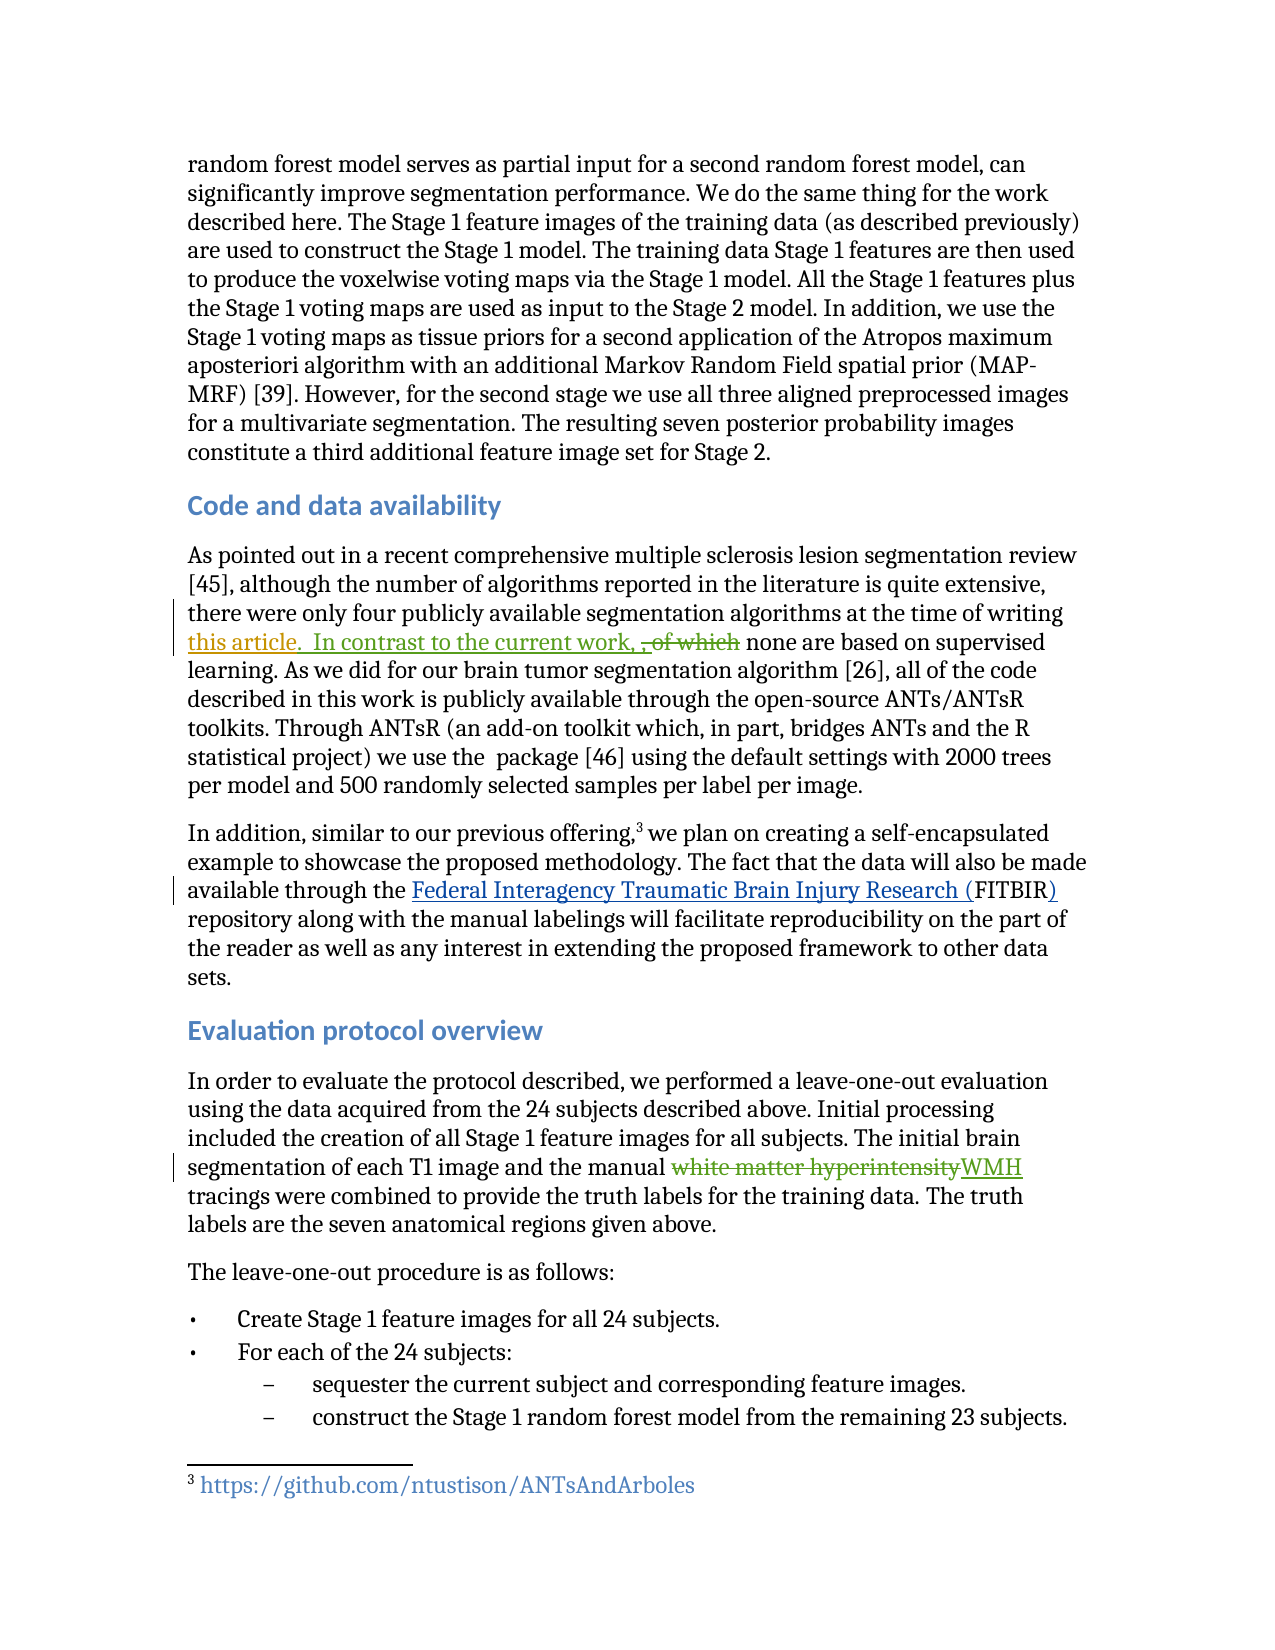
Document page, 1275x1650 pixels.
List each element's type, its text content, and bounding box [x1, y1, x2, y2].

subtitle Code and data availability [187, 487, 1087, 523]
text In order to evaluate the protocol described, we performed a leave-one-out evaluation using the data acquired from the 24 subjects described above. Initial processing included the creation of all Stage 1 feature images for all subjects. The initial brain segmentation of each T1 image and the manual tracings were combined to provide the truth labels for the training data. The truth labels are the seven anatomical regions given above. [187, 1067, 1087, 1239]
text The leave-one-out procedure is as follows: [187, 1258, 1087, 1287]
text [187, 150, 1087, 466]
subtitle Evaluation protocol overview [187, 1012, 1087, 1048]
list sequester the current subject and corresponding feature images. [262, 1370, 1087, 1399]
text As pointed out in a recent comprehensive multiple sclerosis lesion segmentation review [45], although the number of algorithms reported in the literature is quite extensive, there were only four publicly available segmentation algorithms at the time of writing none are based on supervised learning. As we did for our brain tumor segmentation algorithm [26], all of the code described in this work is publicly available through the open-source ANTs/ANTsR toolkits. Through ANTsR (an add-on toolkit which, in part, bridges ANTs and the R statistical project) we use the package [46] using the default settings with 2000 trees per model and 500 randomly selected samples per label per image. [187, 541, 1087, 800]
text In addition, similar to our previous offering, we plan on creating a self-encapsulated example to showcase the proposed methodology. The fact that the data will also be made available through the FITBIR repository along with the manual labelings will facilitate reproducibility on the part of the reader as well as any interest in extending the proposed framework to other data sets. [187, 819, 1087, 991]
list For each of the 24 subjects: [187, 1338, 1087, 1367]
list construct the Stage 1 random forest model from the remaining 23 subjects. [262, 1403, 1087, 1432]
list Create Stage 1 feature images for all 24 subjects. [187, 1305, 1087, 1334]
